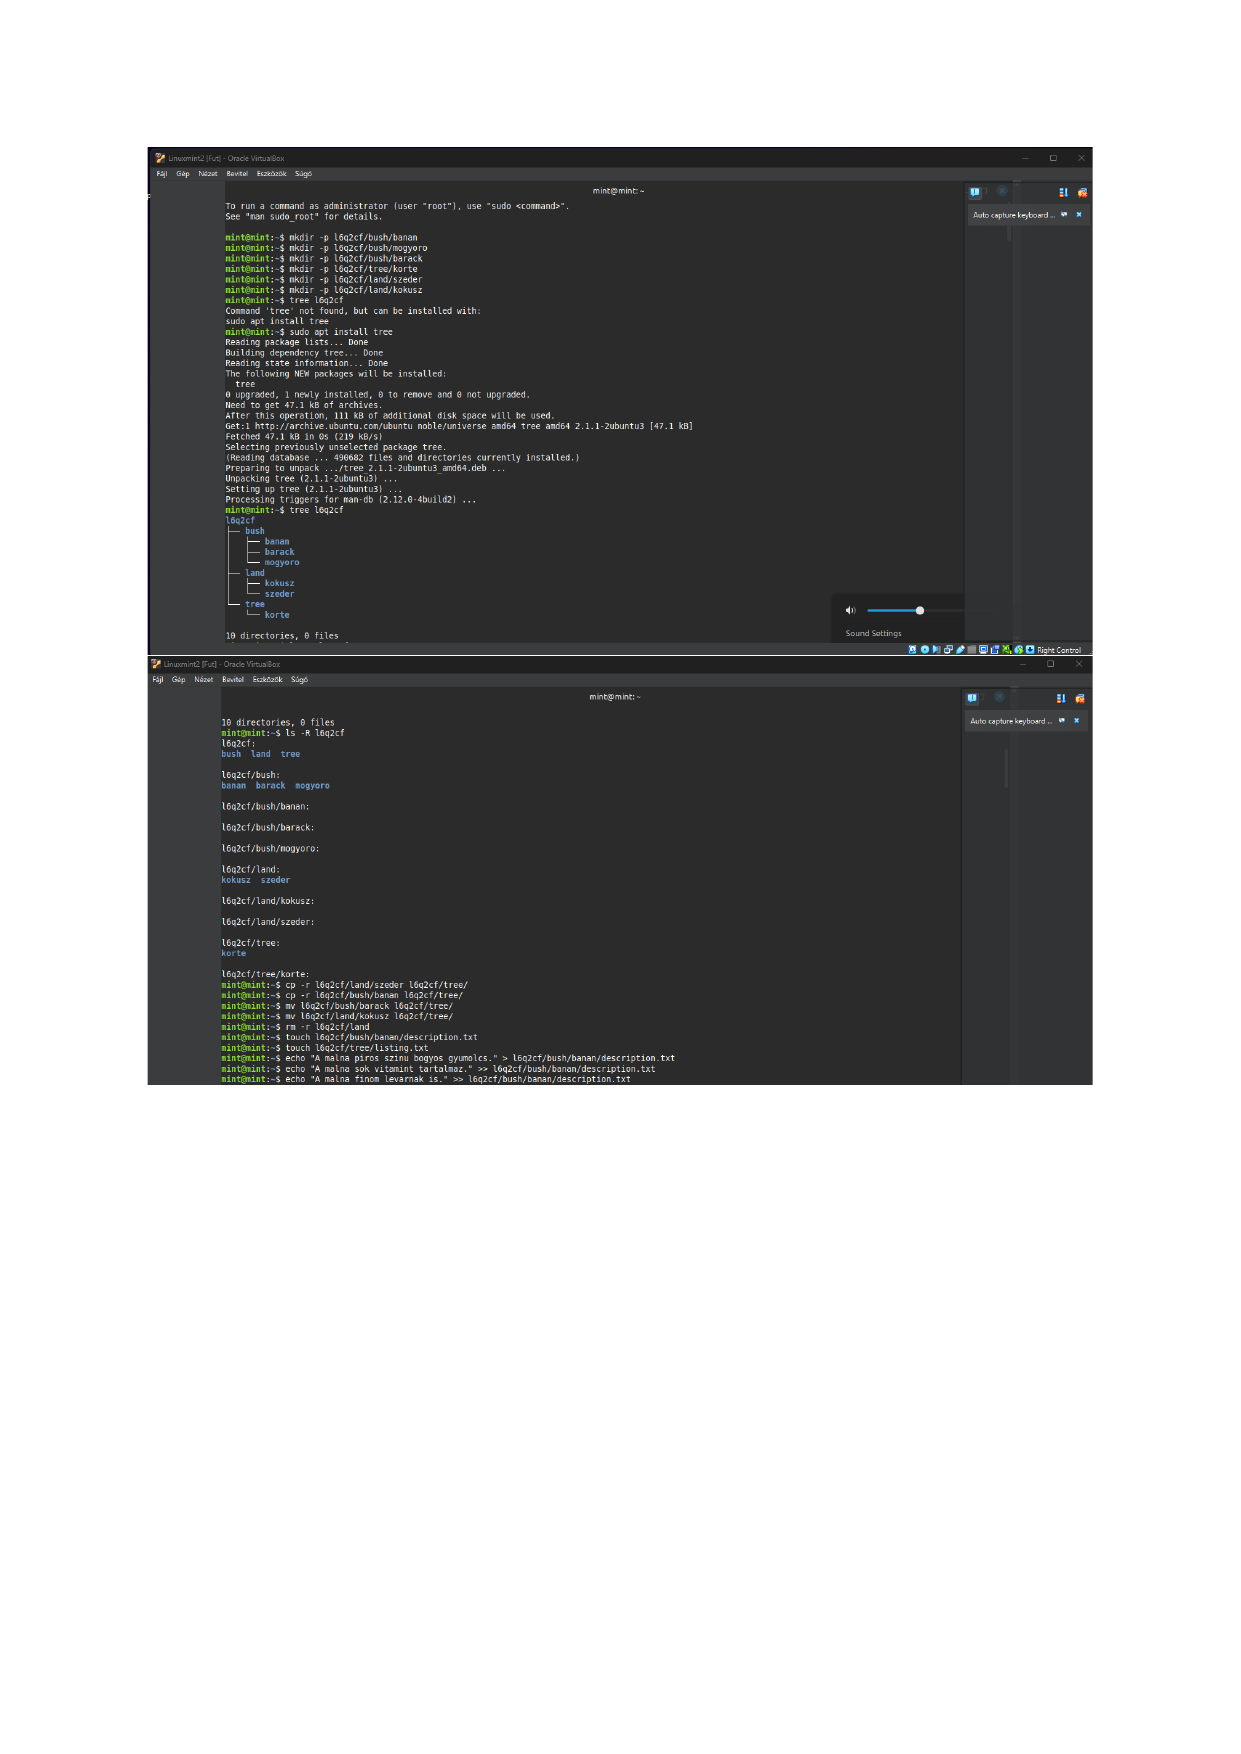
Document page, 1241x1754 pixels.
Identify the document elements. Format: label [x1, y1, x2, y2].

picture [147, 147, 1093, 655]
picture [147, 656, 1093, 1085]
